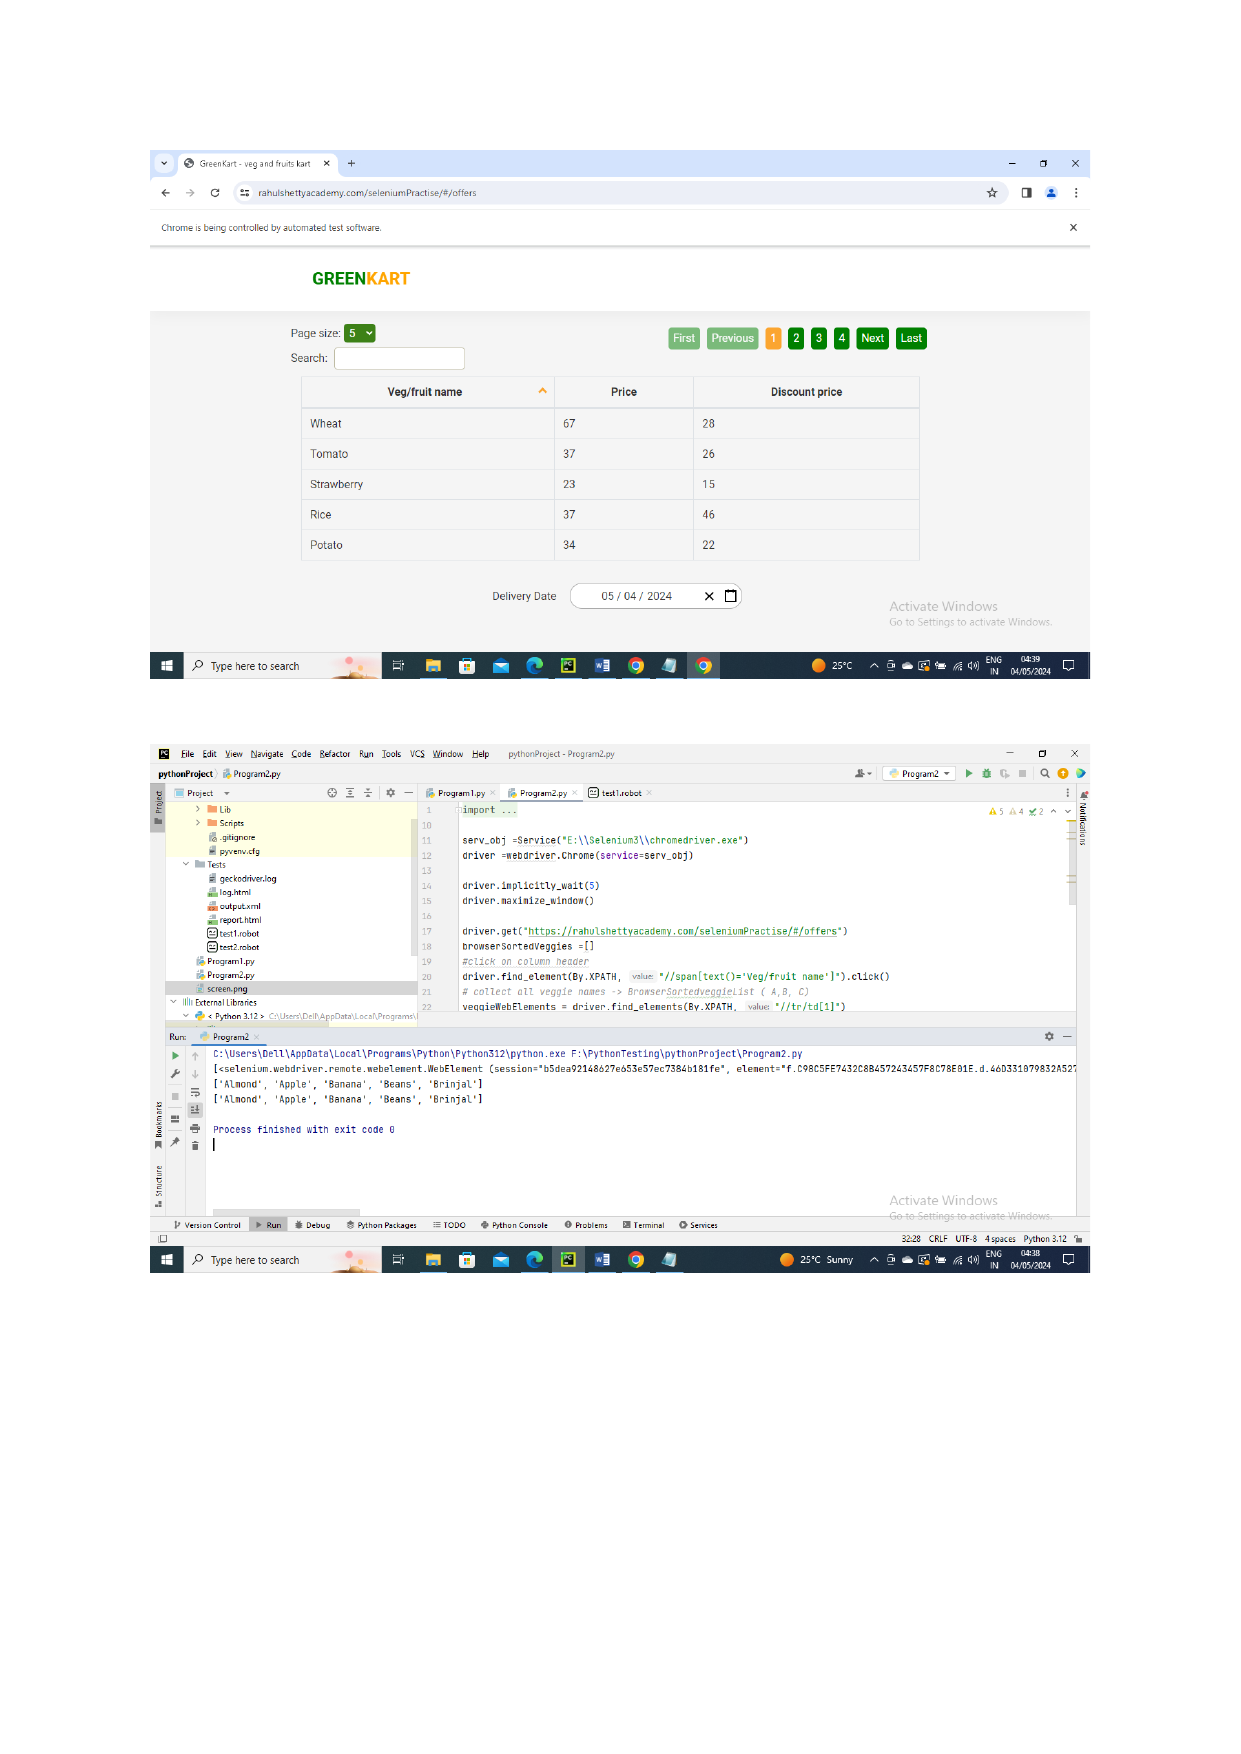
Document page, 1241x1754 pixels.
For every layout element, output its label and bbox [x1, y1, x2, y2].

picture [150, 150, 1091, 679]
picture [150, 744, 1091, 1273]
